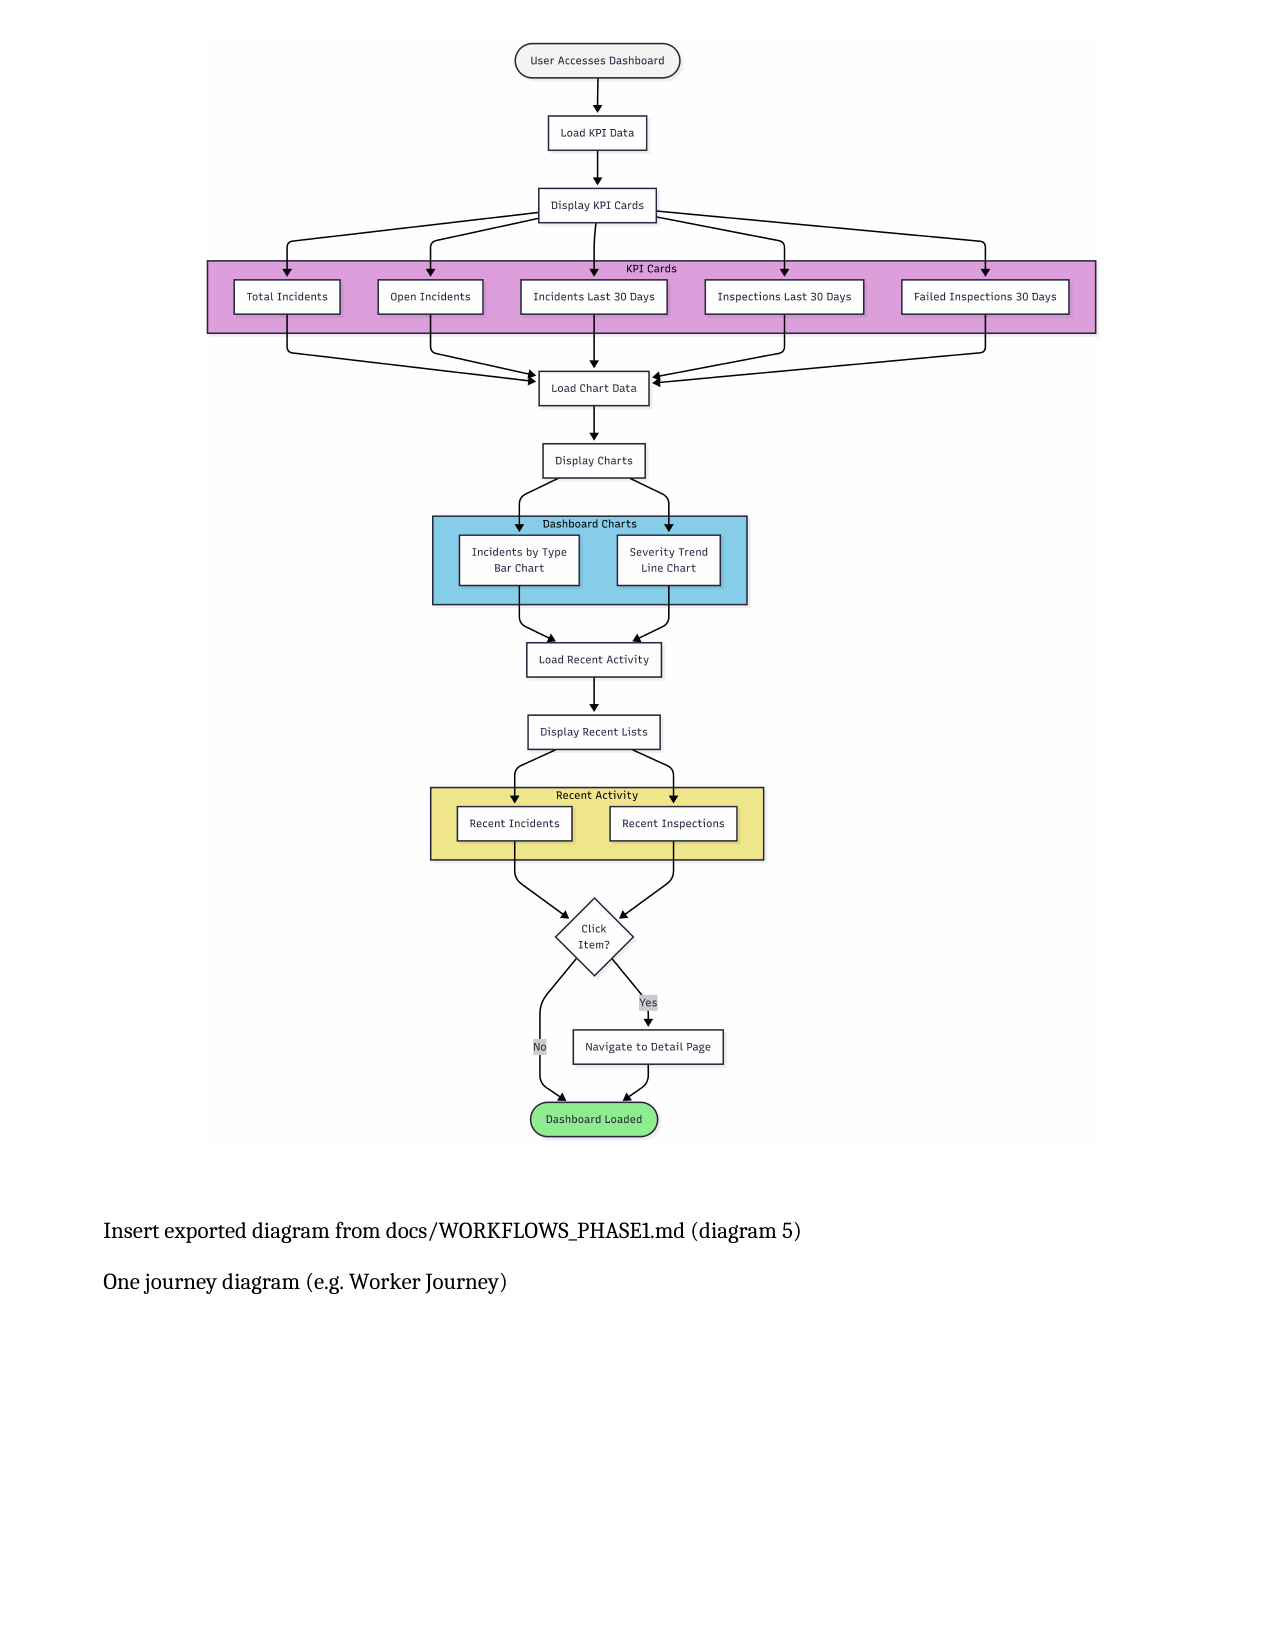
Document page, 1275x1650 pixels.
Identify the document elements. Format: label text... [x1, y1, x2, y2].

text Insert exported diagram from docs/WORKFLOWS_PHASE1.md (diagram 5) [103, 1218, 1200, 1244]
text One journey diagram (e.g. Worker Journey) [103, 1269, 1200, 1295]
picture [201, 37, 1102, 1143]
